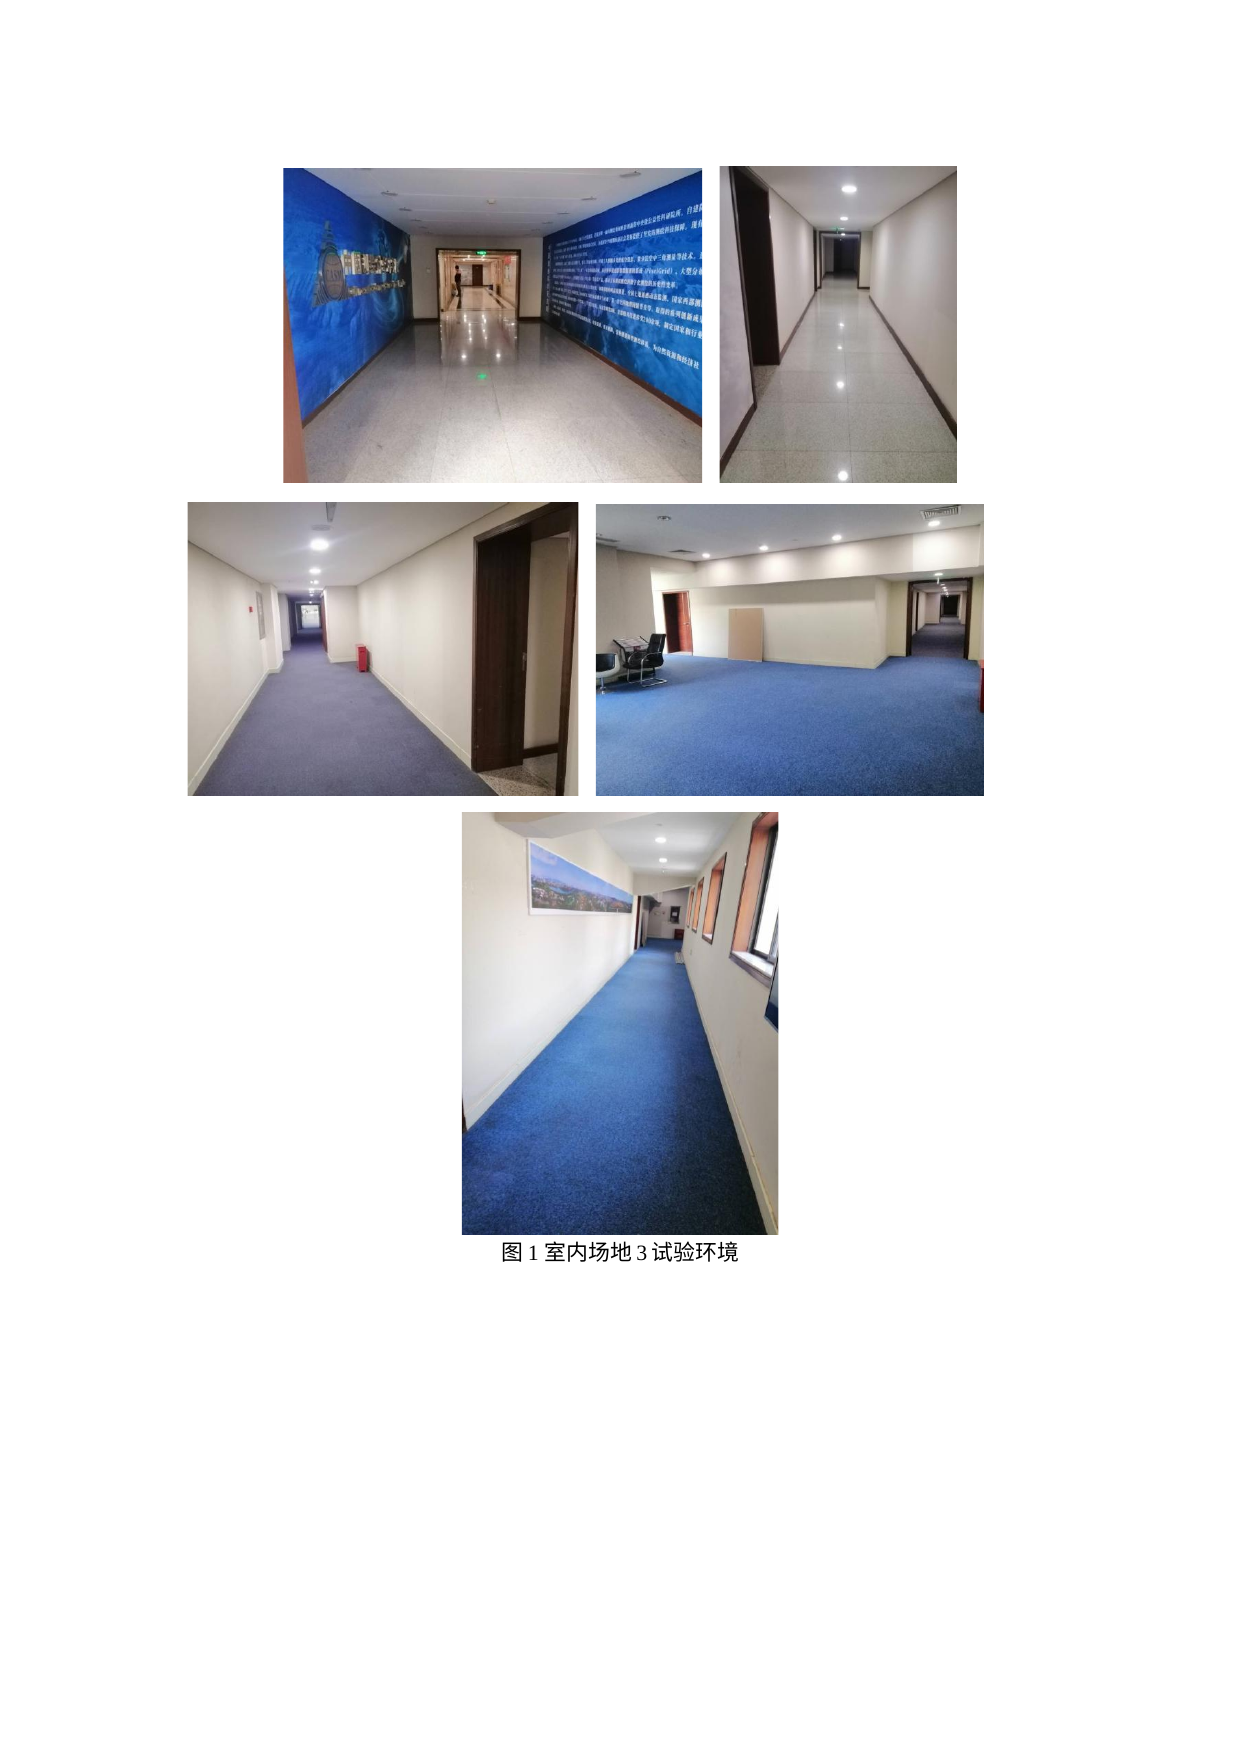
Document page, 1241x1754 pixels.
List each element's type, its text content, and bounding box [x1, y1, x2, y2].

text 图1 室内场地3试验环境 [187, 1234, 1053, 1267]
picture [719, 166, 957, 483]
picture [461, 812, 779, 1235]
picture [595, 504, 984, 796]
picture [283, 168, 703, 483]
picture [187, 502, 579, 796]
